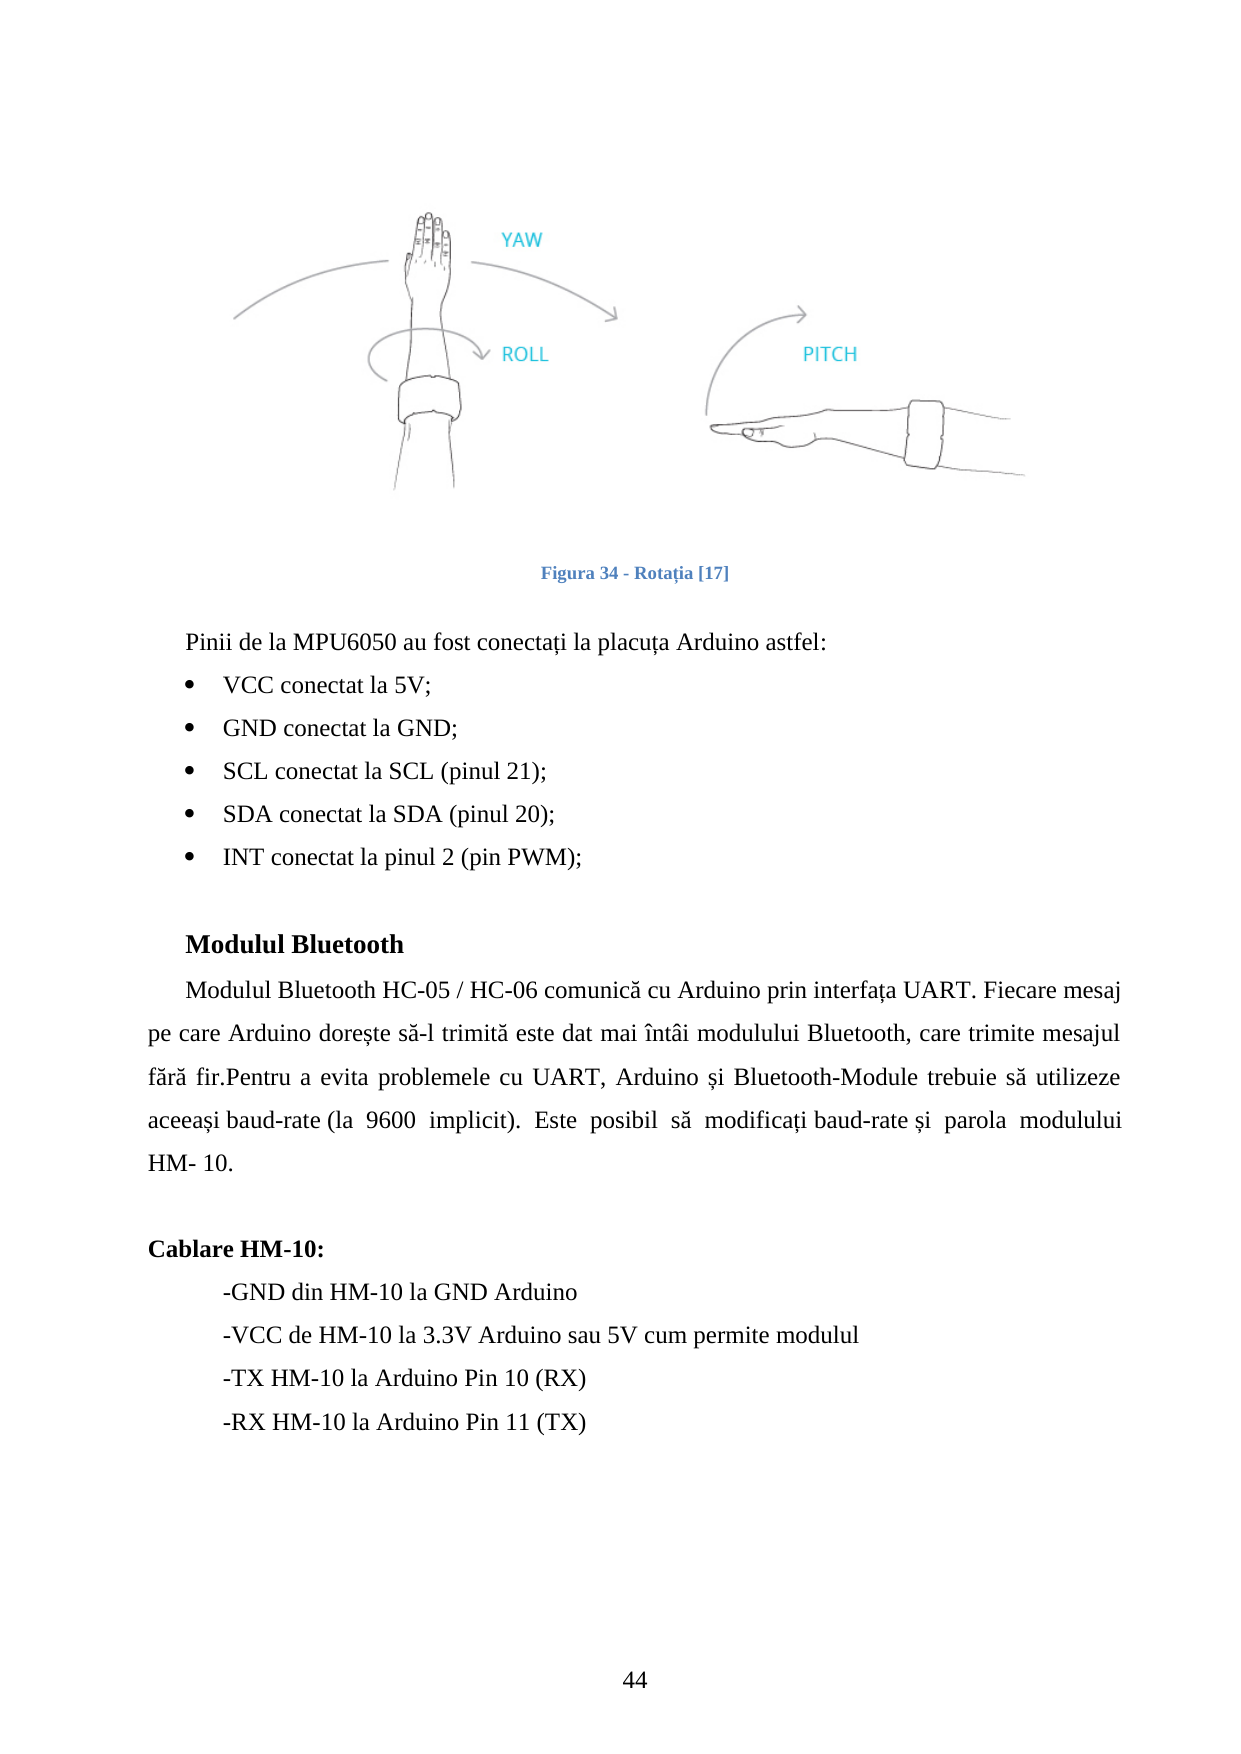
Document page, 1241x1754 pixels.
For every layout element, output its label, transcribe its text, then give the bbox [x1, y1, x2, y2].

list VCC conectat la 5V; [185, 670, 1122, 699]
text -TX HM-10 la Arduino Pin 10 (RX) [223, 1363, 1122, 1392]
list GND conectat la GND; [185, 713, 1122, 742]
text -VCC de HM-10 la 3.3V Arduino sau 5V cum permite modulul [223, 1320, 1122, 1349]
text Cablare HM-10: [148, 1234, 1122, 1263]
list SCL conectat la SCL (pinul 21); [185, 756, 1122, 785]
text Figura 34 - Rotația [17] [148, 562, 1122, 584]
text Modulul Bluetooth HC-05 / HC-06 comunică cu Arduino prin interfața UART. Fiecare mesaj pe care Arduino dorește să-l trimită este dat mai întâi modulului Bluetooth, care trimite mesajul fără fir.Pentru a evita problemele cu UART, Arduino și Bluetooth-Module trebuie să utilizeze aceeași baud-rate (la 9600 implicit). Este posibil să modificați baud-rate și parola modulului HM- 10. [148, 975, 1122, 1177]
text Modulul Bluetooth [148, 929, 1122, 960]
list SDA conectat la SDA (pinul 20); [185, 799, 1122, 828]
text -RX HM-10 la Arduino Pin 11 (TX) [223, 1407, 1122, 1435]
text Pinii de la MPU6050 au fost conectați la placuța Arduino astfel: [148, 627, 1122, 656]
text -GND din HM-10 la GND Arduino [223, 1277, 1122, 1306]
picture [164, 147, 1106, 548]
list INT conectat la pinul 2 (pin PWM); [185, 842, 1122, 871]
